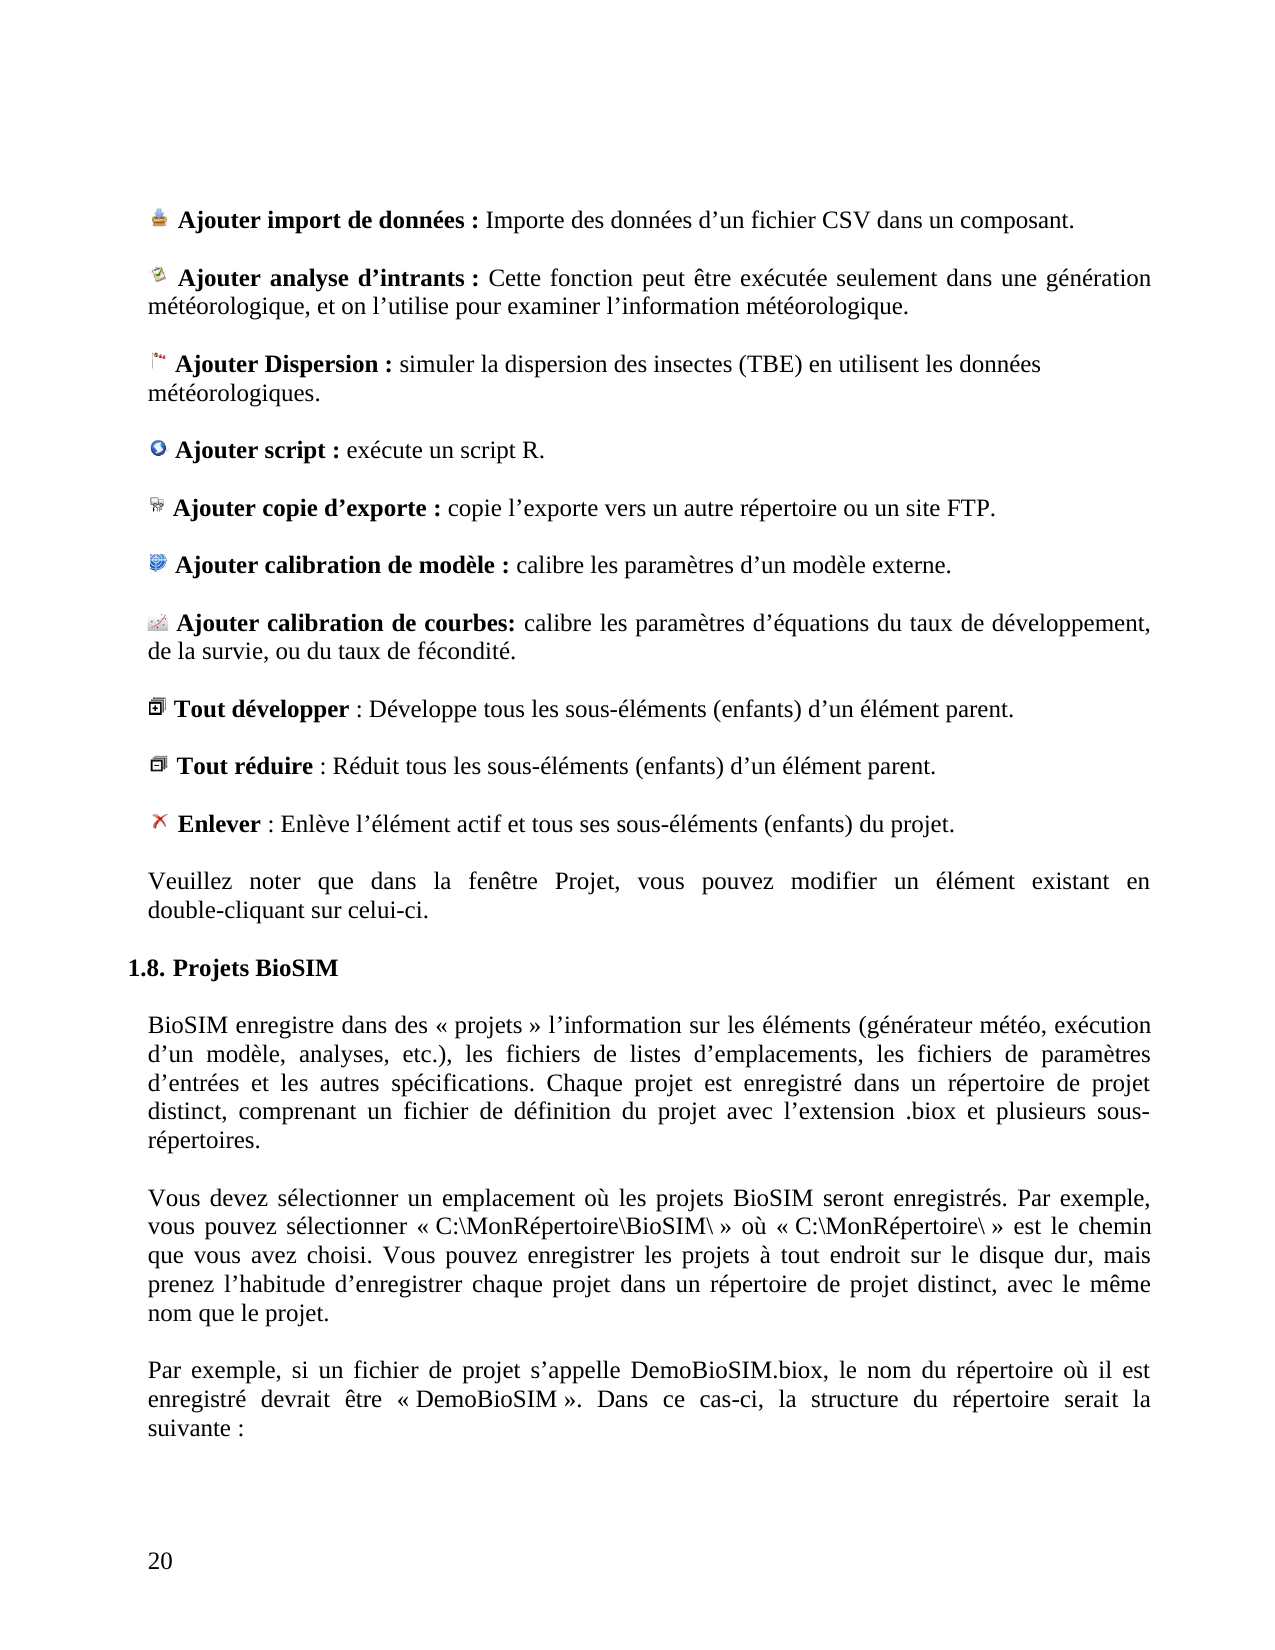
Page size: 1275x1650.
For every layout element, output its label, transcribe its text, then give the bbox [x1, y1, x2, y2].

picture [147, 611, 169, 631]
text Ajouter import de données : Importe des données d’un fichier CSV dans un composant. [148, 205, 1152, 234]
text Ajouter copie d’exporte : copie l’exporte vers un autre répertoire ou un site FTP. [148, 493, 1152, 521]
text Ajouter calibration de courbes: calibre les paramètres d’équations du taux de développement, de la survie, ou du taux de fécondité. [148, 608, 1152, 665]
picture [147, 493, 167, 516]
picture [147, 551, 169, 574]
text BioSIM enregistre dans des « projets » l’information sur les éléments (générateur météo, exécution d’un modèle, analyses, etc.), les fichiers de listes d’emplacements, les fichiers de paramètres d’entrées et les autres spécifications. Chaque projet est enregistré dans un répertoire de projet distinct, comprenant un fichier de définition du projet avec l’extension .biox et plusieurs sous-répertoires. [148, 1010, 1152, 1154]
picture [147, 436, 169, 459]
text Ajouter calibration de modèle : calibre les paramètres d’un modèle externe. [148, 550, 1152, 579]
text Vous devez sélectionner un emplacement où les projets BioSIM seront enregistrés. Par exemple, vous pouvez sélectionner « C:\MonRépertoire\BioSIM\ » où « C:\MonRépertoire\ » est le chemin que vous avez choisi. Vous pouvez enregistrer les projets à tout endroit sur le disque dur, mais prenez l’habitude d’enregistrer chaque projet dans un répertoire de projet distinct, avec le même nom que le projet. [148, 1183, 1152, 1326]
subtitle Projets BioSIM [128, 953, 1152, 981]
picture [147, 350, 169, 373]
text Enlever : Enlève l’élément actif et tous ses sous-éléments (enfants) du projet. [148, 809, 1152, 838]
text Ajouter Dispersion : simuler la dispersion des insectes (TBE) en utilisent les données météorologiques. [148, 349, 1152, 406]
text Ajouter analyse d’intrants : Cette fonction peut être exécutée seulement dans une génération météorologique, et on l’utilise pour examiner l’information météorologique. [148, 263, 1152, 320]
picture [147, 752, 171, 775]
text Ajouter script : exécute un script R. [148, 435, 1152, 464]
text Veuillez noter que dans , vous pouvez modifier un élément existant en double-cliquant sur celui-ci. [148, 866, 1152, 924]
picture [147, 263, 169, 286]
picture [147, 695, 168, 718]
text Tout développer : Développe tous les sous-éléments (enfants) d’un élément parent. [148, 694, 1152, 723]
picture [147, 206, 172, 229]
text Tout réduire : Réduit tous les sous-éléments (enfants) d’un élément parent. [148, 751, 1152, 780]
picture [147, 810, 172, 833]
text Par exemple, si un fichier de projet s’appelle DemoBioSIM.biox, le nom du répertoire où il est enregistré devrait être « DemoBioSIM ». Dans ce cas-ci, la structure du répertoire serait la suivante : [148, 1355, 1152, 1441]
